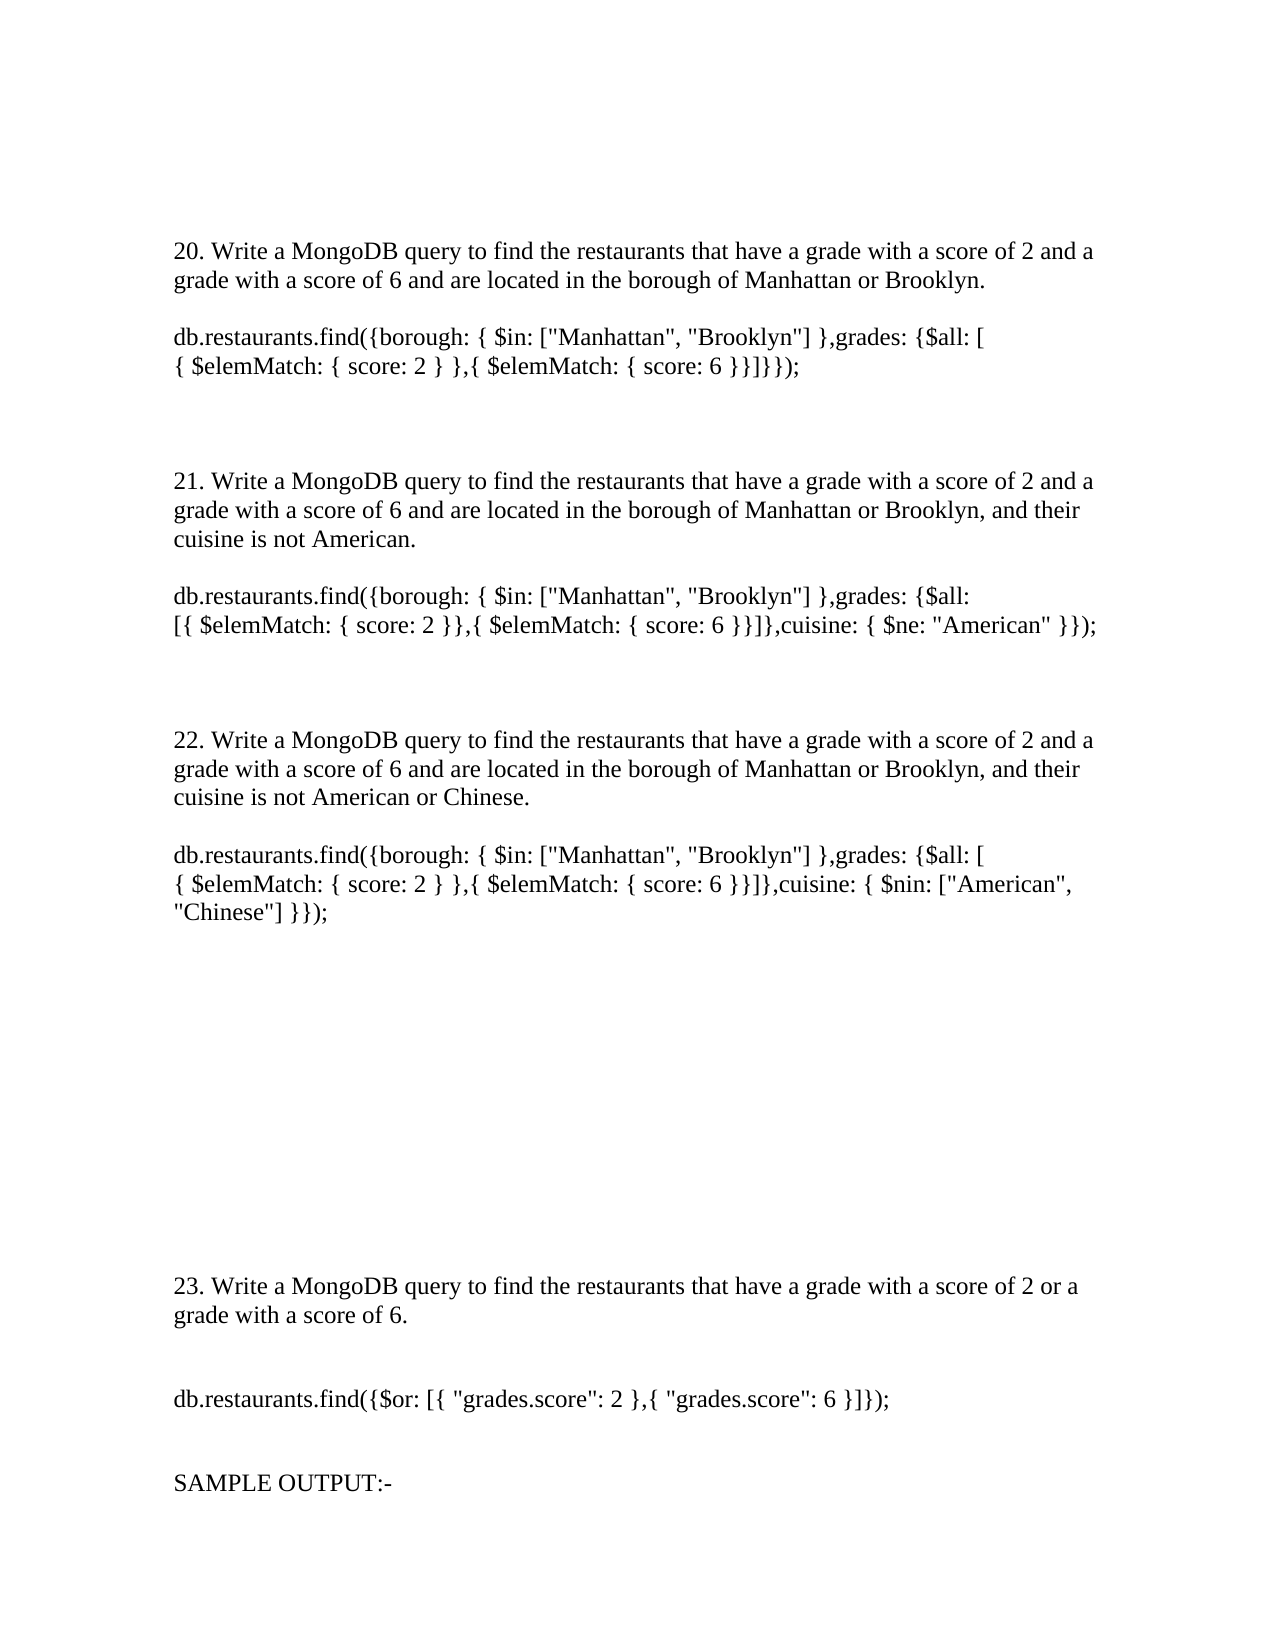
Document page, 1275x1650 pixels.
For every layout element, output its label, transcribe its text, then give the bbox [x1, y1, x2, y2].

text grade with a score of 6 and are located in the borough of Manhattan or Brooklyn, and their cuisine is not American. [173, 495, 1125, 552]
text db.restaurants.find({borough: { $in: ["Manhattan", "Brooklyn"] },grades: {$all: [ [173, 840, 1125, 869]
text grade with a score of 6 and are located in the borough of Manhattan or Brooklyn, and their cuisine is not American or Chinese. [173, 754, 1125, 811]
text SAMPLE OUTPUT:- [173, 1468, 1125, 1496]
text db.restaurants.find({borough: { $in: ["Manhattan", "Brooklyn"] },grades: {$all: [ [173, 322, 1125, 351]
text db.restaurants.find({borough: { $in: ["Manhattan", "Brooklyn"] },grades: {$all: [{ $elemMatch: { score: 2 }},{ $elemMatch: { score: 6 }}]},cuisine: { $ne: "American" }}); [173, 581, 1125, 639]
text db.restaurants.find({$or: [{ "grades.score": 2 },{ "grades.score": 6 }]}); [173, 1384, 1125, 1468]
text 21. Write a MongoDB query to find the restaurants that have a grade with a score of 2 and a [173, 466, 1125, 495]
text { $elemMatch: { score: 2 } },{ $elemMatch: { score: 6 }}]}}); [173, 351, 1125, 380]
text 22. Write a MongoDB query to find the restaurants that have a grade with a score of 2 and a [173, 725, 1125, 754]
text { $elemMatch: { score: 2 } },{ $elemMatch: { score: 6 }}]},cuisine: { $nin: ["American", "Chinese"] }}); [173, 869, 1125, 926]
text 23. Write a MongoDB query to find the restaurants that have a grade with a score of 2 or a grade with a score of 6. [173, 1271, 1125, 1329]
text 20. Write a MongoDB query to find the restaurants that have a grade with a score of 2 and a [173, 236, 1125, 265]
text grade with a score of 6 and are located in the borough of Manhattan or Brooklyn. [173, 265, 1125, 294]
